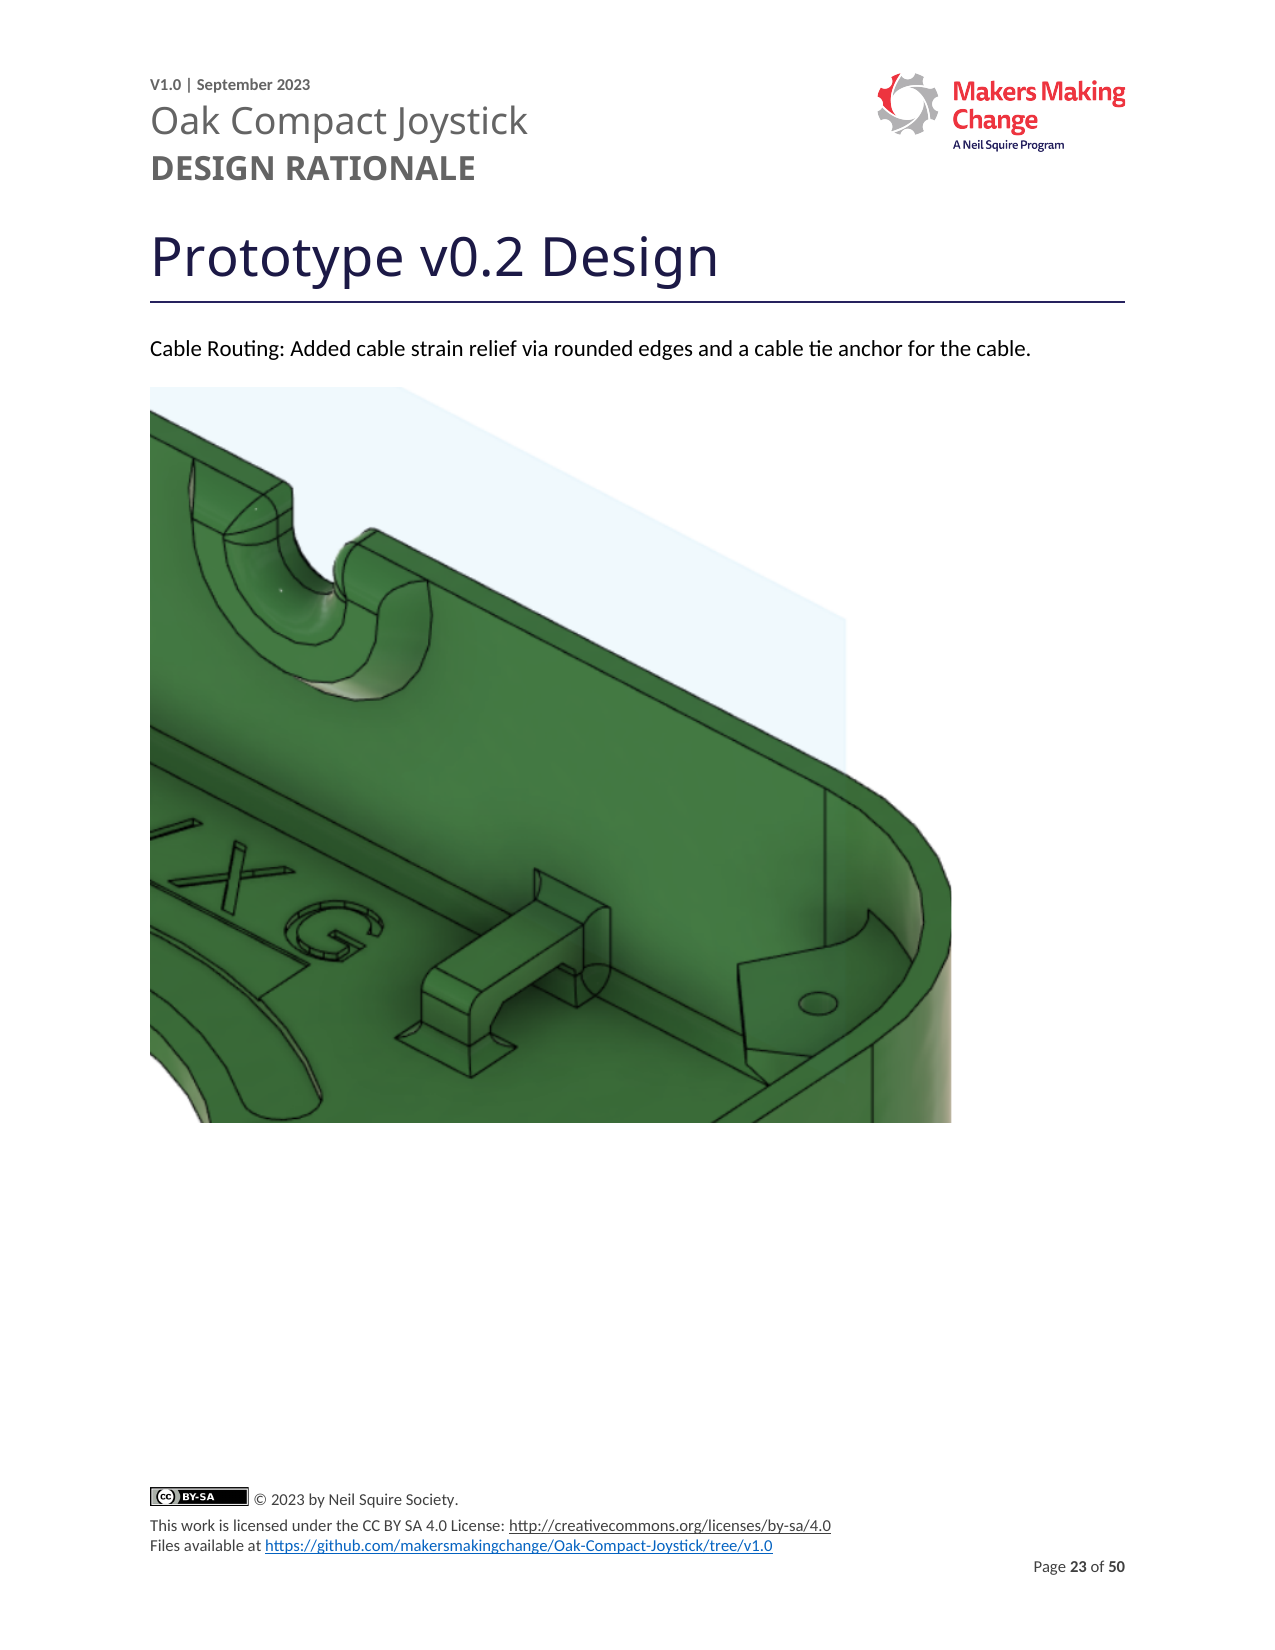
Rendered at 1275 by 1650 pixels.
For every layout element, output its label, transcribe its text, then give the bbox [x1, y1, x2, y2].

title Prototype v0.2 Design [150, 218, 1125, 301]
picture [150, 387, 952, 1123]
picture [150, 1487, 249, 1506]
text Cable Routing: Added cable strain relief via rounded edges and a cable tie anchor for the cable. [150, 334, 1125, 362]
picture [877, 73, 1125, 152]
